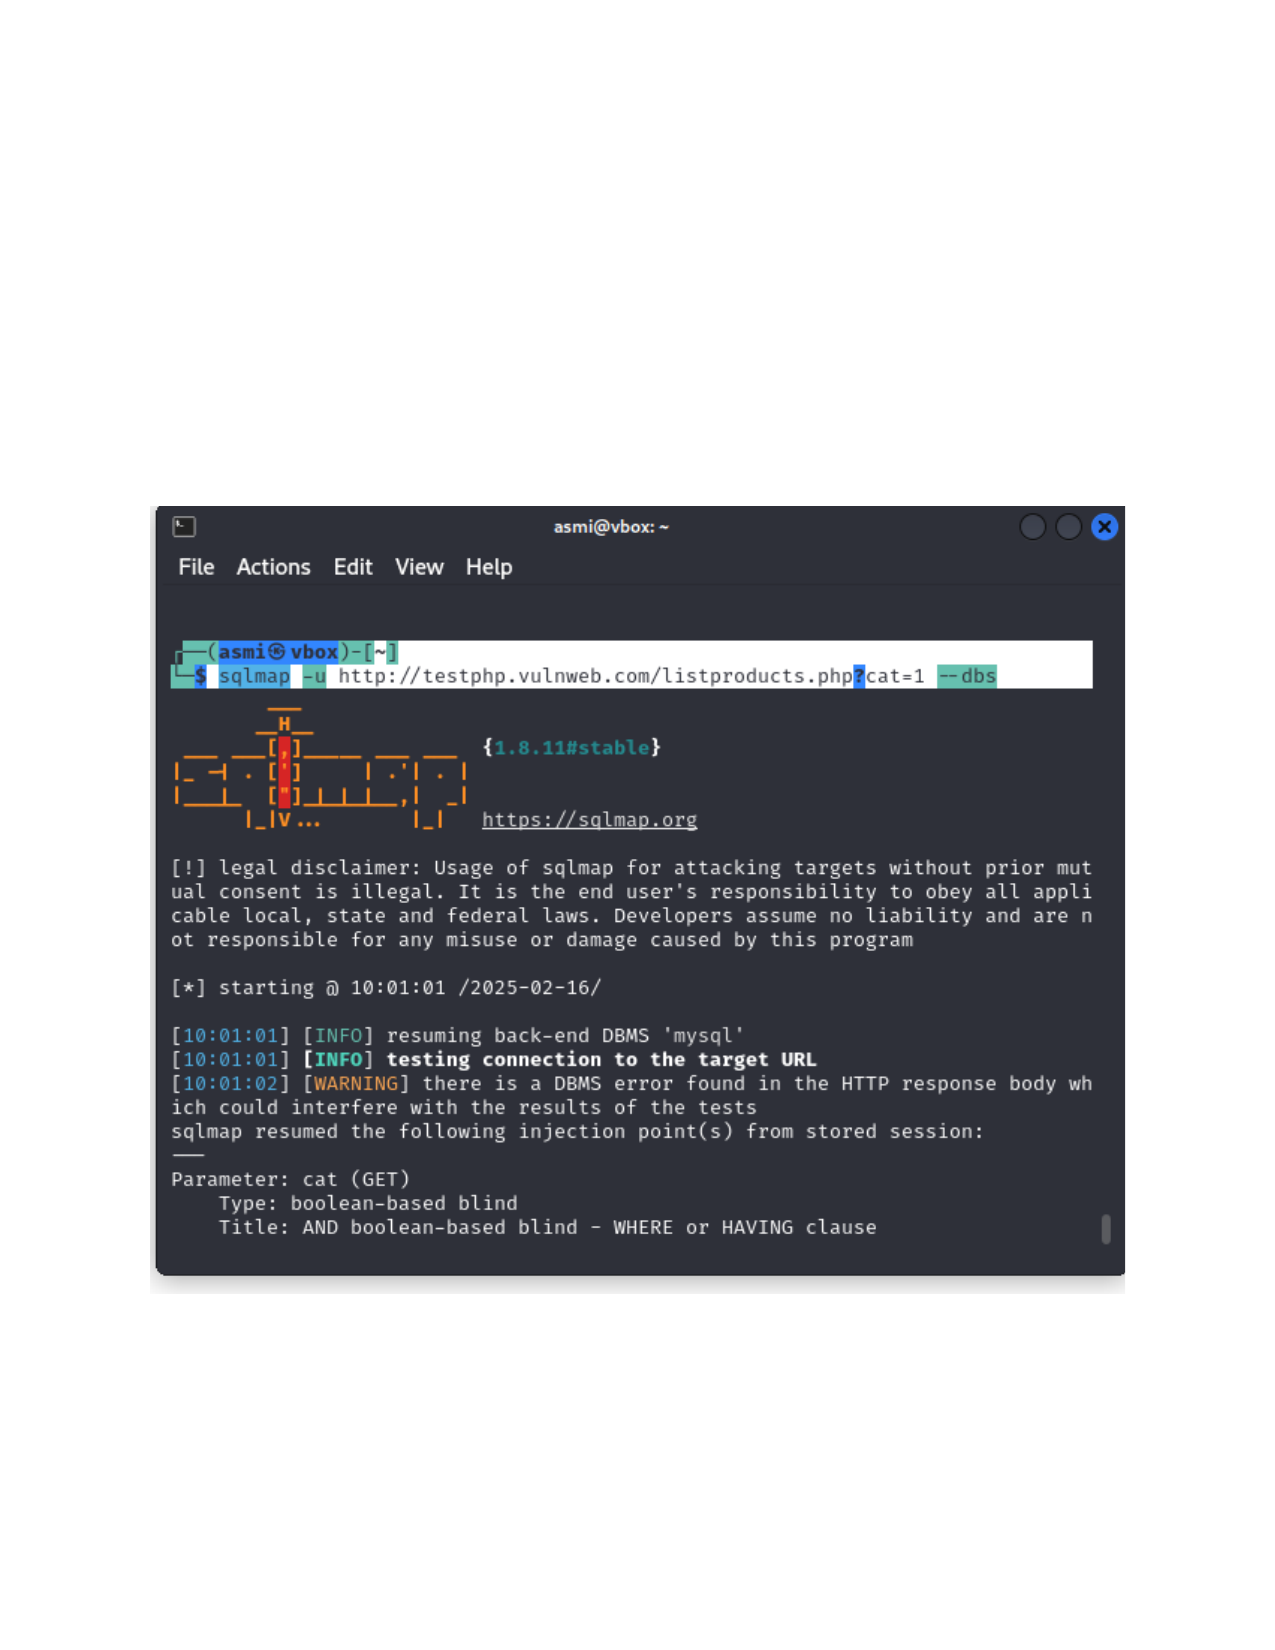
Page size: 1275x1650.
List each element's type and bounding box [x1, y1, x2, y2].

picture [150, 506, 1125, 1294]
